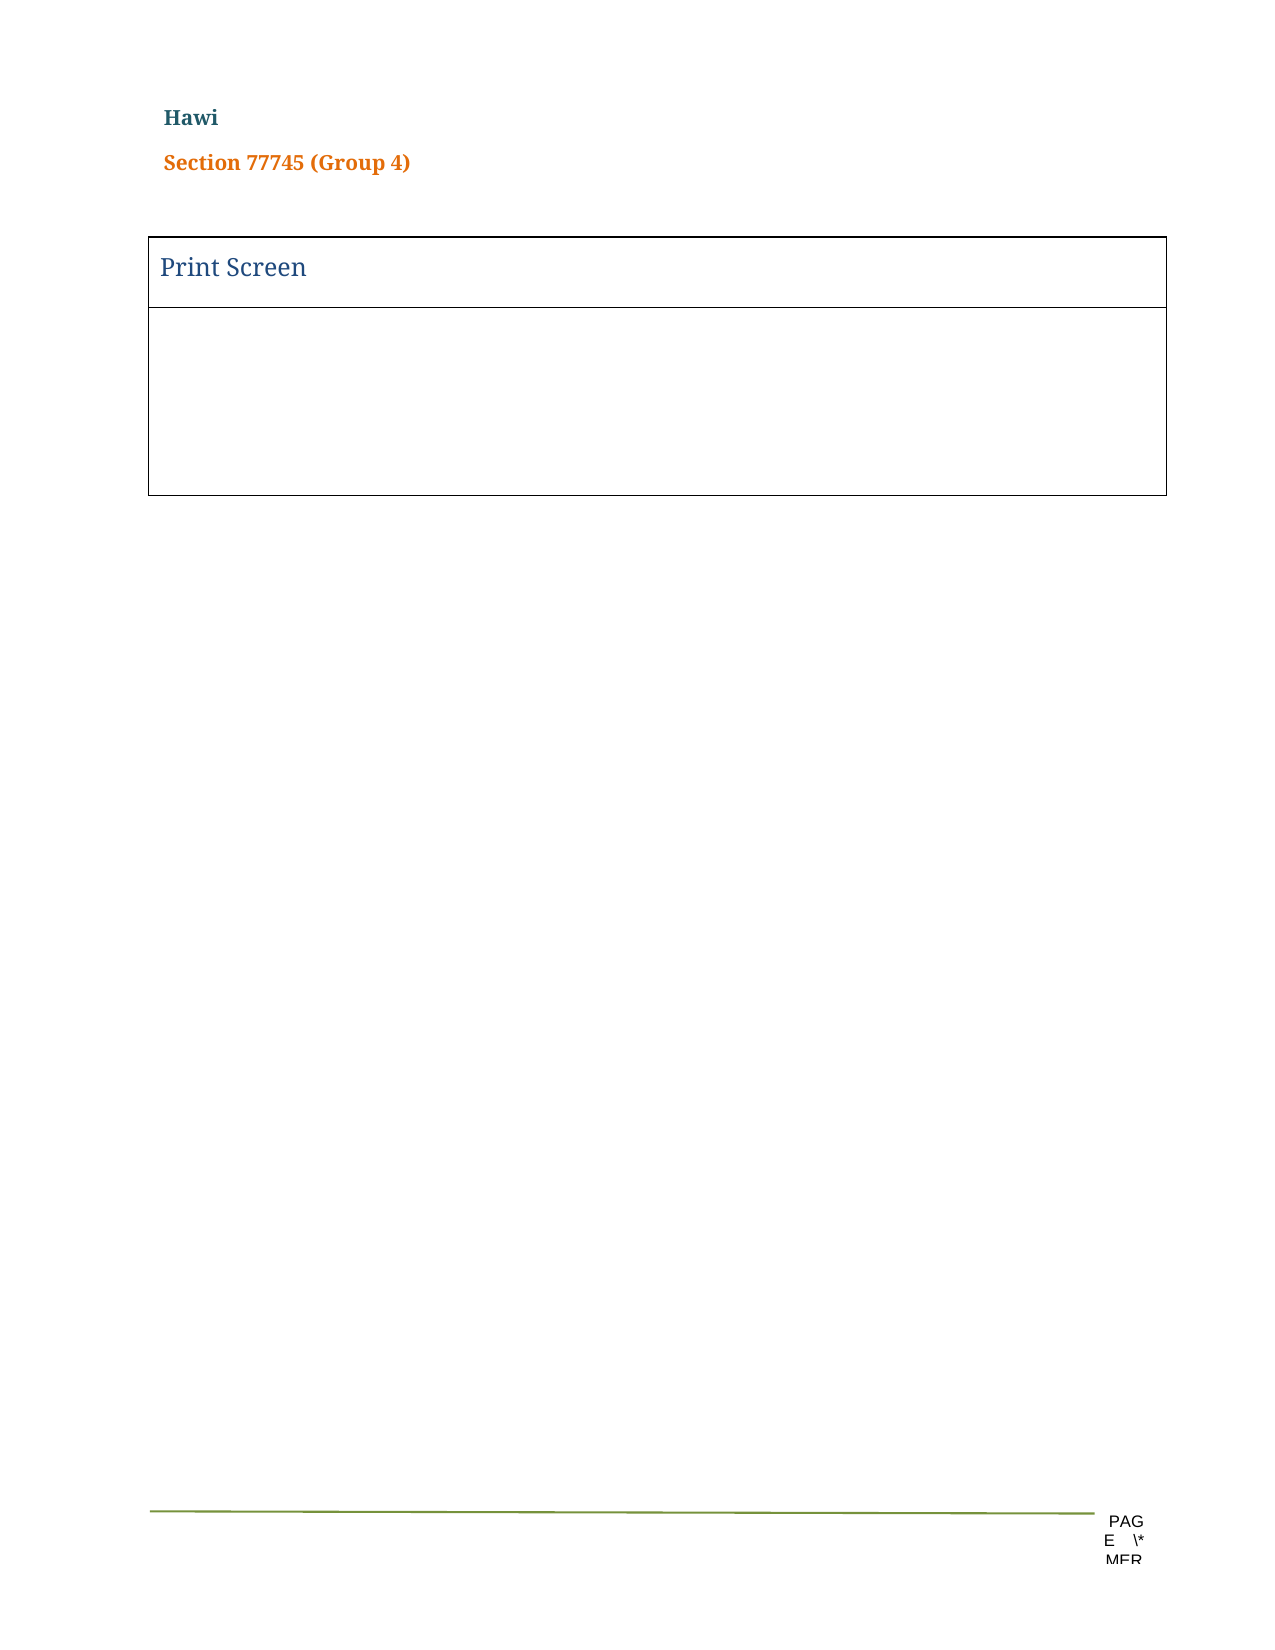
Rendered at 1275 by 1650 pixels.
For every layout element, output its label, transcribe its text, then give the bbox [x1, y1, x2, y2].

table_header Print Screen [149, 238, 1166, 307]
table_cell [149, 308, 1166, 495]
